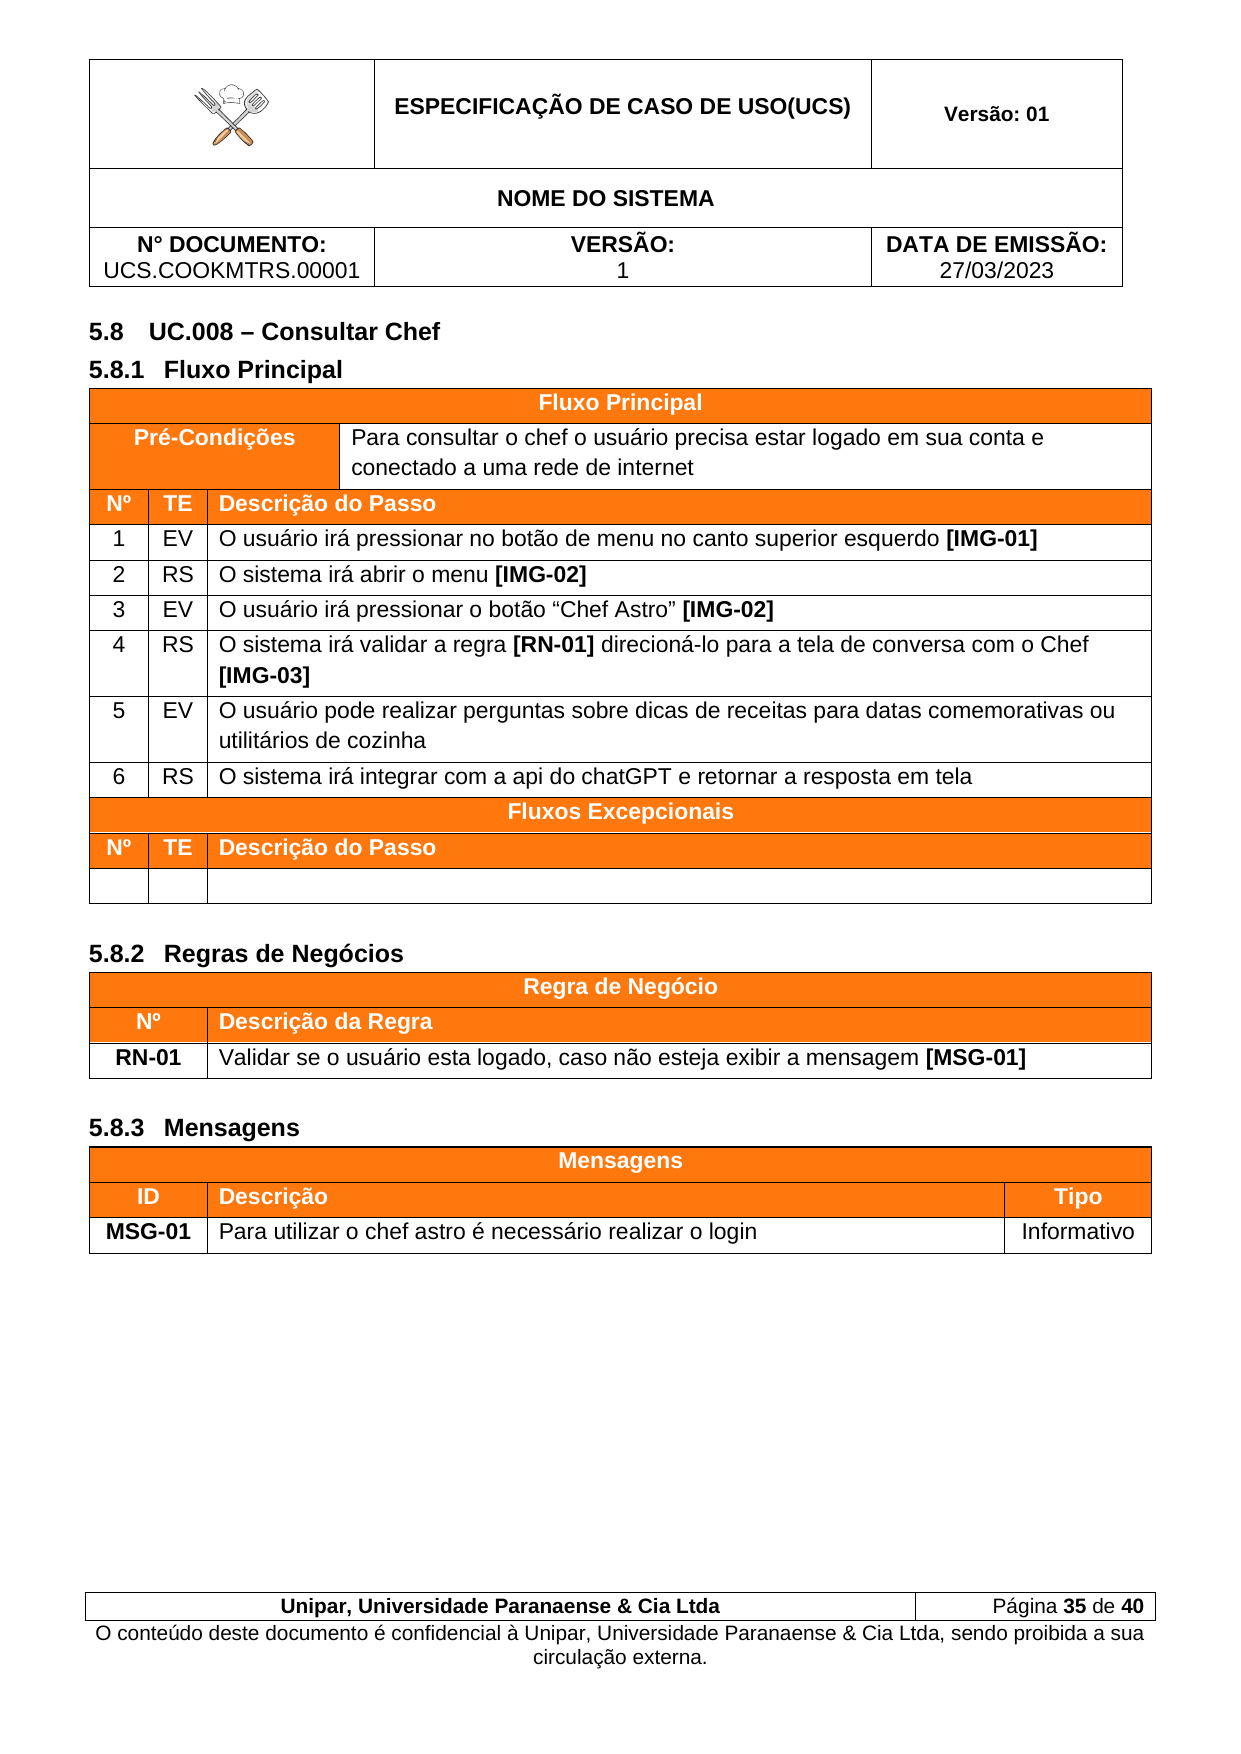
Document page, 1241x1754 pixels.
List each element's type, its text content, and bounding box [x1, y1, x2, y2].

table_cell EV [149, 525, 207, 559]
table_cell EV [149, 596, 207, 630]
table_cell [208, 869, 1151, 903]
table_cell Nº [90, 1008, 207, 1042]
table_cell Para consultar o chef o usuário precisa estar logado em sua conta e conectado a uma rede de internet [340, 424, 1151, 489]
subtitle Mensagens [89, 1113, 1152, 1142]
table_cell Para utilizar o chef astro é necessário realizar o login [208, 1218, 1004, 1253]
table_cell Descrição do Passo [208, 834, 1151, 868]
table_cell Descrição [208, 1183, 1004, 1217]
table_cell TE [149, 834, 207, 868]
table_cell O usuário irá pressionar no botão de menu no canto superior esquerdo [IMG-01] [208, 525, 1151, 559]
table_cell O usuário pode realizar perguntas sobre dicas de receitas para datas comemorativas ou utilitários de cozinha [208, 697, 1151, 762]
table_cell 5 [90, 697, 148, 762]
table_cell Descrição do Passo [208, 490, 1151, 524]
table_cell O sistema irá abrir o menu [IMG-02] [208, 561, 1151, 595]
table_cell Nº [90, 490, 148, 524]
table_cell [149, 869, 207, 903]
table_cell ID [90, 1183, 207, 1217]
table_cell O usuário irá pressionar o botão “Chef Astro” [IMG-02] [208, 596, 1151, 630]
table_cell TE [149, 490, 207, 524]
table_cell 2 [90, 561, 148, 595]
table_header Fluxo Principal [90, 389, 1151, 423]
table_cell EV [149, 697, 207, 762]
table_cell O sistema irá validar a regra [RN-01] direcioná-lo para a tela de conversa com o Chef [IMG-03] [208, 631, 1151, 696]
table_cell RN-01 [90, 1044, 207, 1078]
table_cell Informativo [1005, 1218, 1151, 1253]
table_cell Pré-Condições [90, 424, 339, 489]
table_cell O sistema irá integrar com a api do chatGPT e retornar a resposta em tela [208, 763, 1151, 797]
table_cell RS [149, 561, 207, 595]
table_cell Fluxos Excepcionais [90, 798, 1151, 832]
table_cell 1 [90, 525, 148, 559]
table_cell MSG-01 [90, 1218, 207, 1253]
table_header Mensagens [90, 1148, 1151, 1182]
table_cell 3 [90, 596, 148, 630]
table_cell Tipo [1005, 1183, 1151, 1217]
table_cell 4 [90, 631, 148, 696]
table_header Regra de Negócio [90, 973, 1151, 1007]
subtitle Fluxo Principal [89, 354, 1152, 383]
picture [177, 60, 286, 168]
table_cell Nº [90, 834, 148, 868]
table_cell Validar se o usuário esta logado, caso não esteja exibir a mensagem [MSG-01] [208, 1044, 1151, 1078]
table_cell Descrição da Regra [208, 1008, 1151, 1042]
table_cell [90, 869, 148, 903]
subtitle Regras de Negócios [89, 939, 1152, 967]
table_cell RS [149, 763, 207, 797]
table_cell 6 [90, 763, 148, 797]
table_cell RS [149, 631, 207, 696]
subtitle UC.008 – Consultar Chef [89, 317, 1152, 346]
